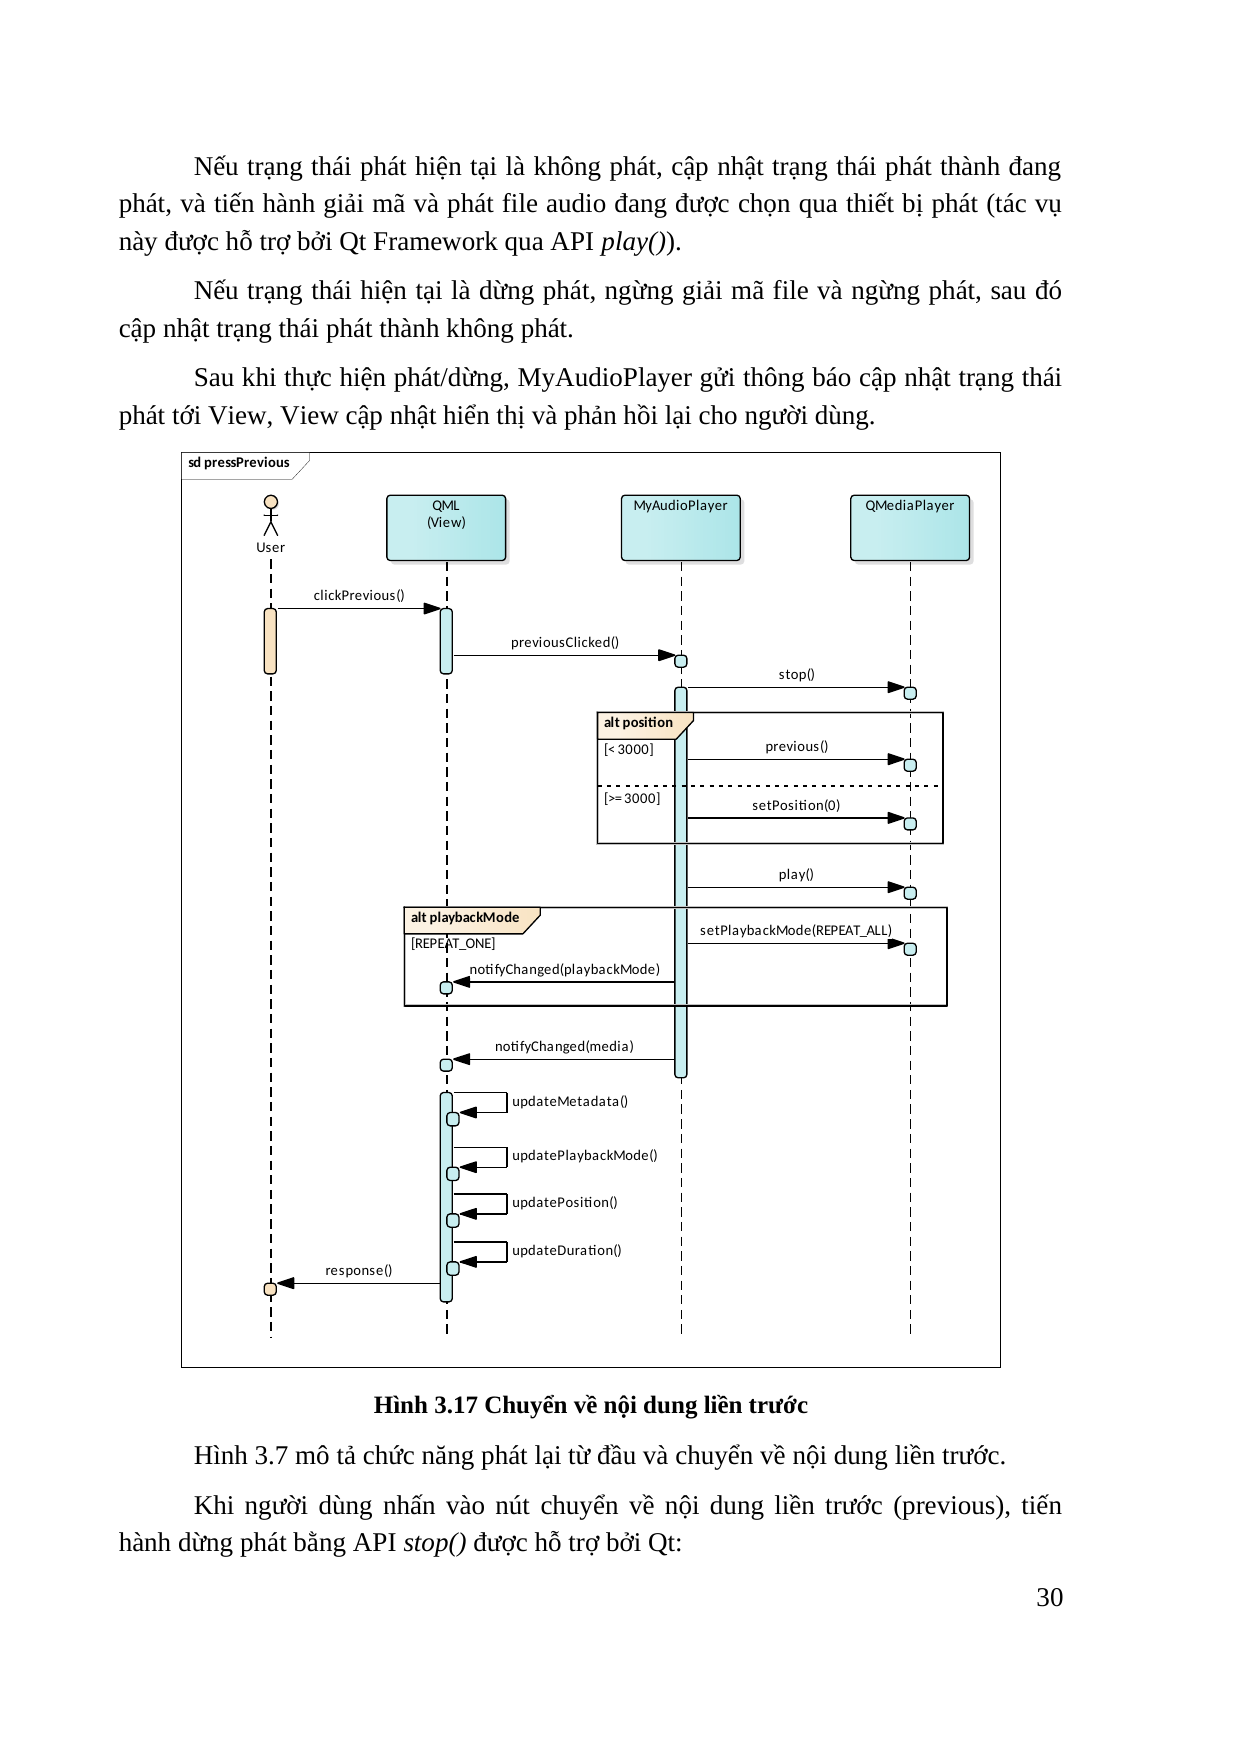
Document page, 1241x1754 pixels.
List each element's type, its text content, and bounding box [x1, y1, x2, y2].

list Sau khi thực hiện phát/dừng, MyAudioPlayer gửi thông báo cập nhật trạng thái phát tới View, View cập nhật hiển thị và phản hồi lại cho người dùng. [118, 361, 1063, 430]
text Nếu trạng thái phát hiện tại là không phát, cập nhật trạng thái phát thành đang phát, và tiến hành giải mã và phát file audio đang được chọn qua thiết bị phát (tác vụ này được hỗ trợ bởi Qt Framework qua API play()). [118, 150, 1063, 256]
text Hình 3.7 mô tả chức năng phát lại từ đầu và chuyển về nội dung liền trước. [193, 1439, 1063, 1471]
text Khi người dùng nhấn vào nút chuyển về nội dung liền trước (previous), tiến hành dừng phát bằng API stop() được hỗ trợ bởi Qt: [118, 1489, 1063, 1558]
text Nếu trạng thái hiện tại là dừng phát, ngừng giải mã file và ngừng phát, sau đó cập nhật trạng thái phát thành không phát. [118, 274, 1063, 343]
